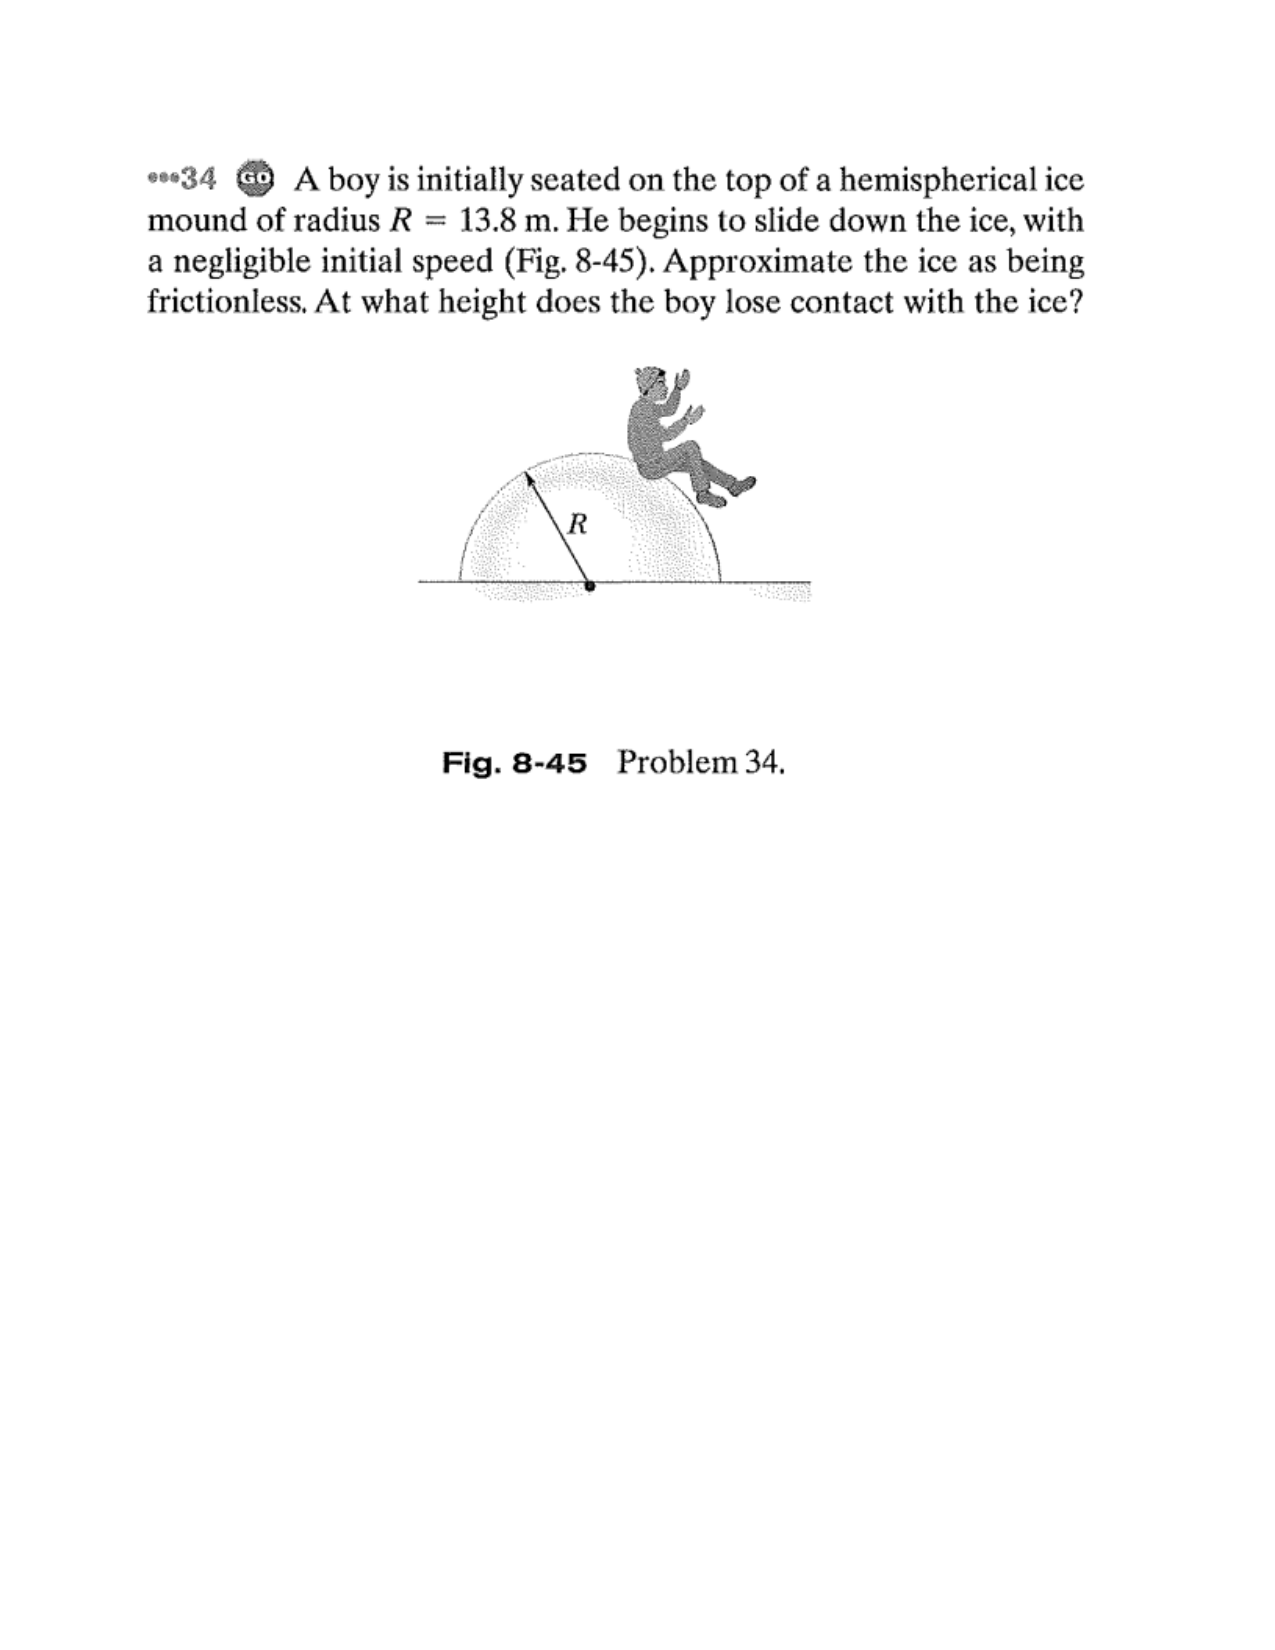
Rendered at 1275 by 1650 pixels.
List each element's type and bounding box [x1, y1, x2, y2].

picture [135, 150, 1097, 801]
